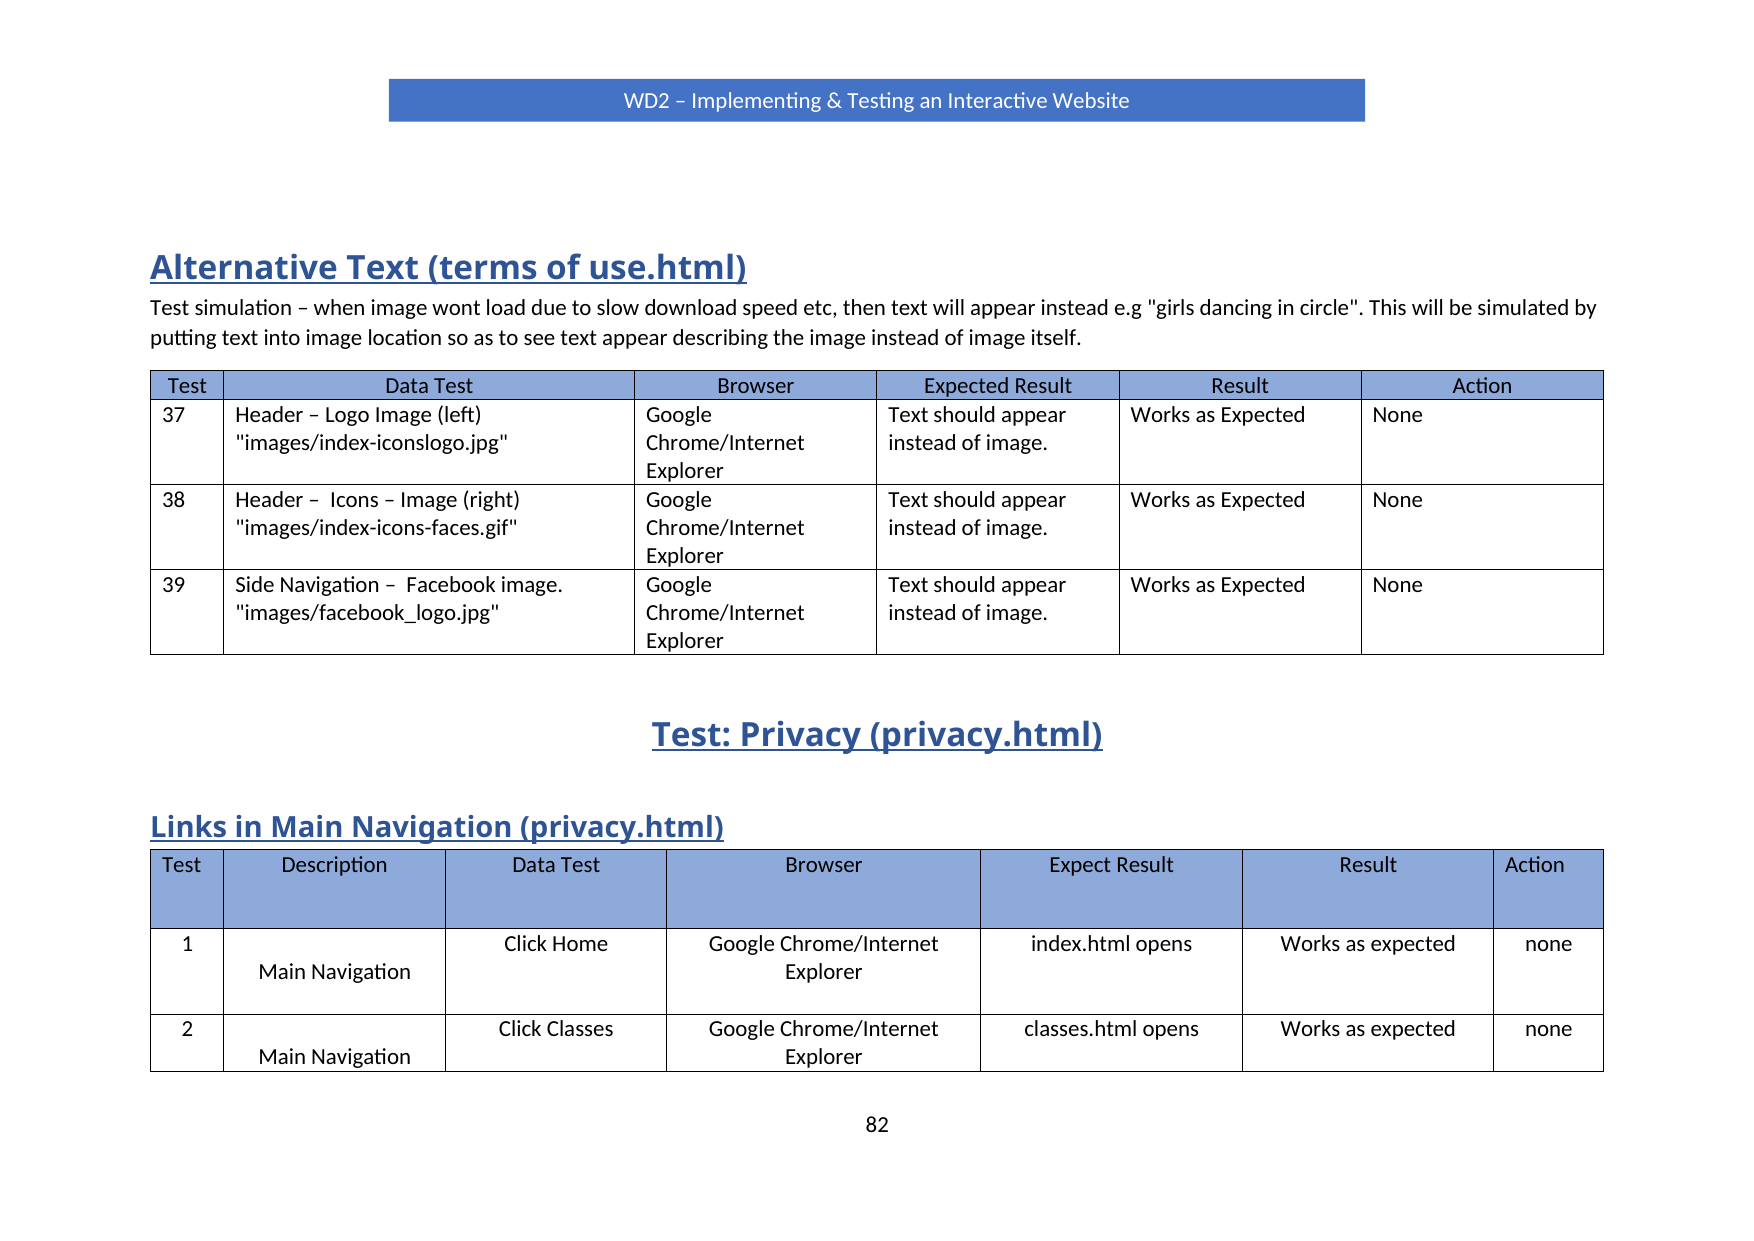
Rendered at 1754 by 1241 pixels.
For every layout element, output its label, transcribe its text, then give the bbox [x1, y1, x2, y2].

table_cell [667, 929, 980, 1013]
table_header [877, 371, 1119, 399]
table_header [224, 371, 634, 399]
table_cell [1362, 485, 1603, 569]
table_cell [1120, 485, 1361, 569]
subtitle Alternative Text (terms of use.html) [150, 244, 1604, 289]
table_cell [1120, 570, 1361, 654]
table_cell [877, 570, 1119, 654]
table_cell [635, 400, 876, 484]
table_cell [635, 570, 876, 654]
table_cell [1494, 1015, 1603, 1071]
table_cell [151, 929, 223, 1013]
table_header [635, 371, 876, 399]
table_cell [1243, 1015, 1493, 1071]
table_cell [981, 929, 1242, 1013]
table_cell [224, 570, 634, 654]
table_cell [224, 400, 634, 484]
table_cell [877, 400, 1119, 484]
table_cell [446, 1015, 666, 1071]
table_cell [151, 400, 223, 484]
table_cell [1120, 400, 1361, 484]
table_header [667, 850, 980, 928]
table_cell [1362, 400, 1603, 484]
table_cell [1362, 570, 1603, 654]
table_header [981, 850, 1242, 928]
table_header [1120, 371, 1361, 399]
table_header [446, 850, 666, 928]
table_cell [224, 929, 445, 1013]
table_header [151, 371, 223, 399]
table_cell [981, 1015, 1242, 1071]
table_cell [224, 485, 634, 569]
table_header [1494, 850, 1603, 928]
subtitle Test: Privacy (privacy.html) [150, 710, 1604, 756]
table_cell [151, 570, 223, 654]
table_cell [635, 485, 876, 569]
subtitle Links in Main Navigation (privacy.html) [150, 806, 1604, 846]
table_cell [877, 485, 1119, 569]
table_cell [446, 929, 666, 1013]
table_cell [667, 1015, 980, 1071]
text Test simulation – when image wont load due to slow download speed etc, then text will appear instead e.g "girls dancing in circle". This will be simulated by putting text into image location so as to see text appear describing the image instead of image itself. [150, 293, 1604, 351]
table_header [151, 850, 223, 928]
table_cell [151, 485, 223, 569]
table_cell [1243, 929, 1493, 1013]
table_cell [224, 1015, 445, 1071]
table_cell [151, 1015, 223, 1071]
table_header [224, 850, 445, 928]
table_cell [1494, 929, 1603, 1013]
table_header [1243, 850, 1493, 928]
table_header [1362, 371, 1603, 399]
